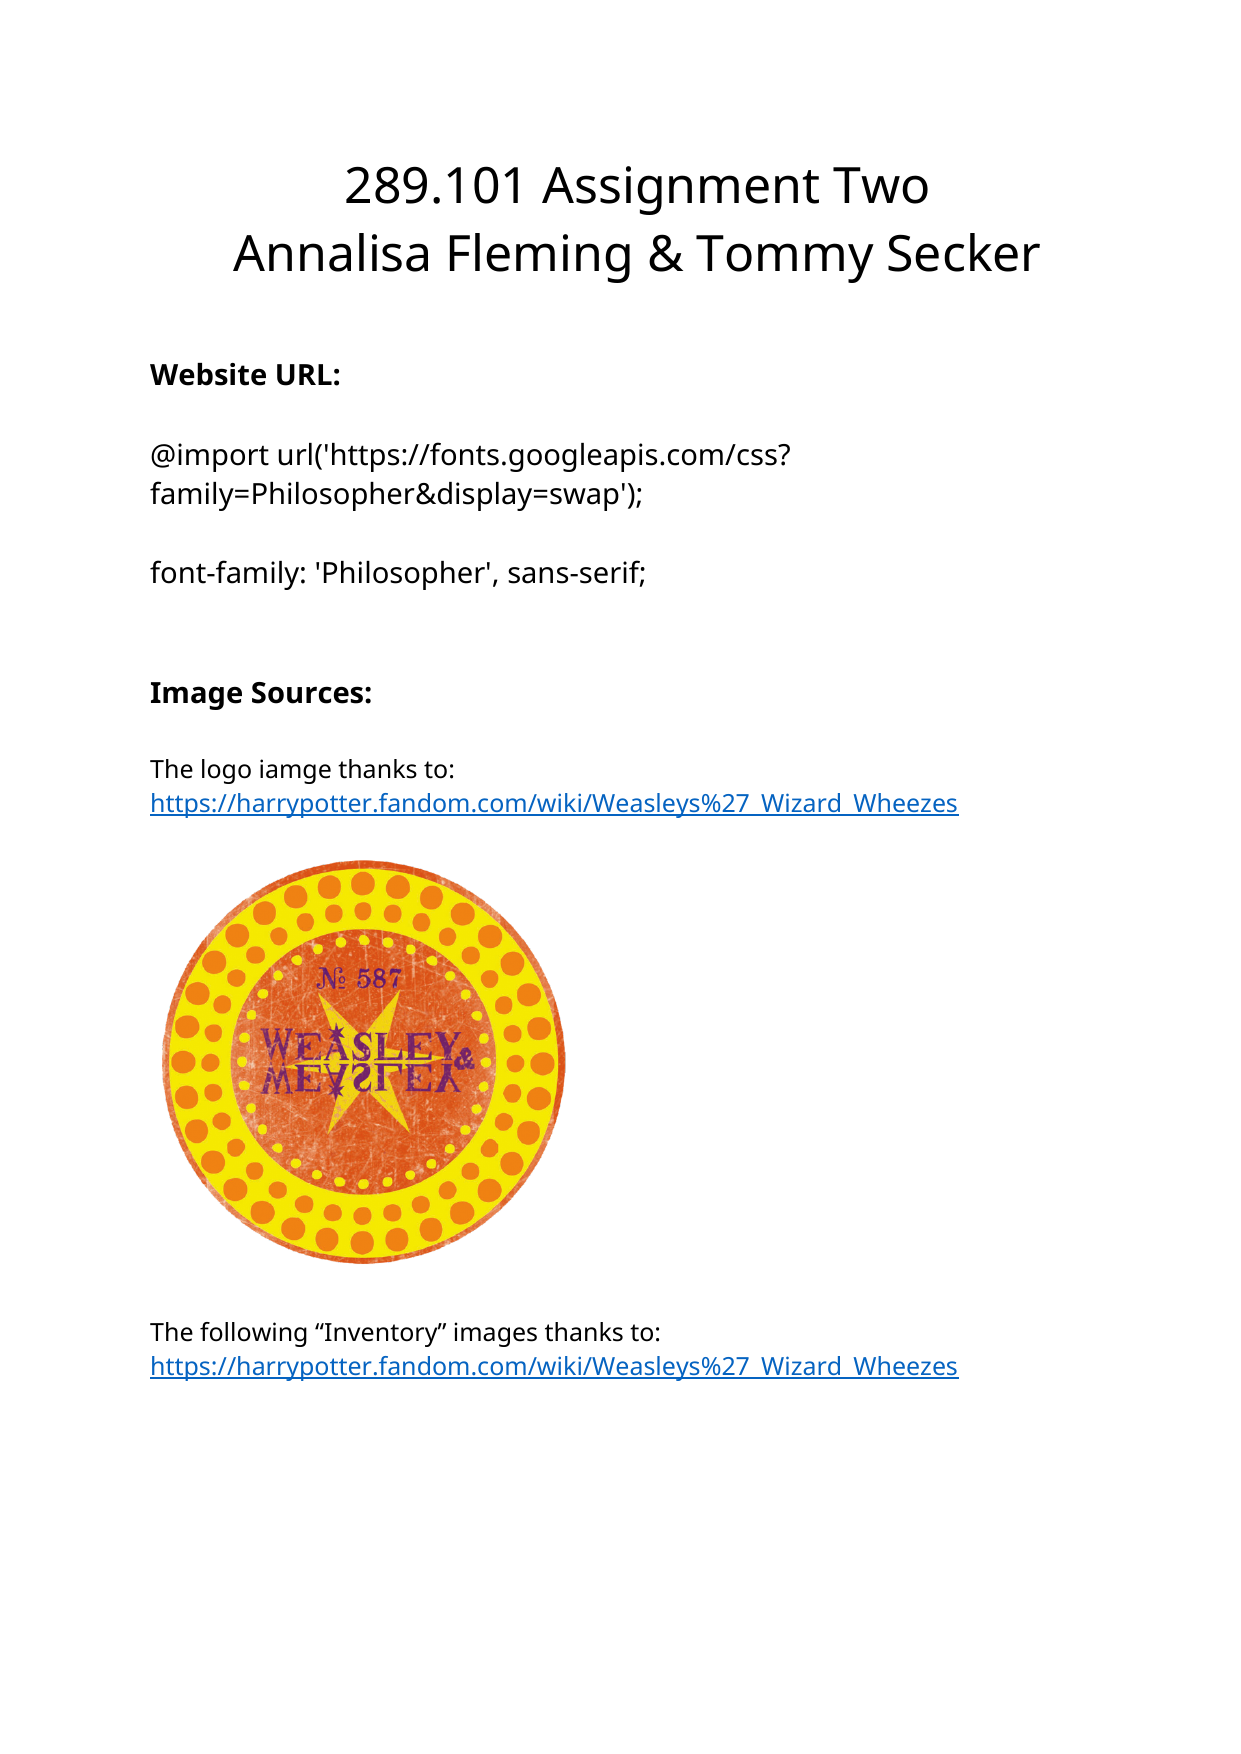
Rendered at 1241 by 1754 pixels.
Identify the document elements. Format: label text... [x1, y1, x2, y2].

text Website URL: [150, 354, 1125, 394]
picture [150, 850, 575, 1275]
text The logo iamge thanks to: [150, 751, 1125, 785]
text Image Sources: [150, 672, 1125, 712]
text font-family: 'Philosopher', sans-serif; [150, 553, 1125, 592]
text 289.101 Assignment Two [150, 150, 1125, 218]
text The following “Inventory” images thanks to: [150, 1314, 1125, 1349]
text https://harrypotter.fandom.com/wiki/Weasleys%27_Wizard_Wheezes [150, 785, 1125, 819]
text Annalisa Fleming & Tommy Secker [150, 218, 1125, 286]
text https://harrypotter.fandom.com/wiki/Weasleys%27_Wizard_Wheezes [150, 1349, 1125, 1383]
text @import url('https://fonts.googleapis.com/css?family=Philosopher&display=swap'); [150, 434, 1125, 513]
